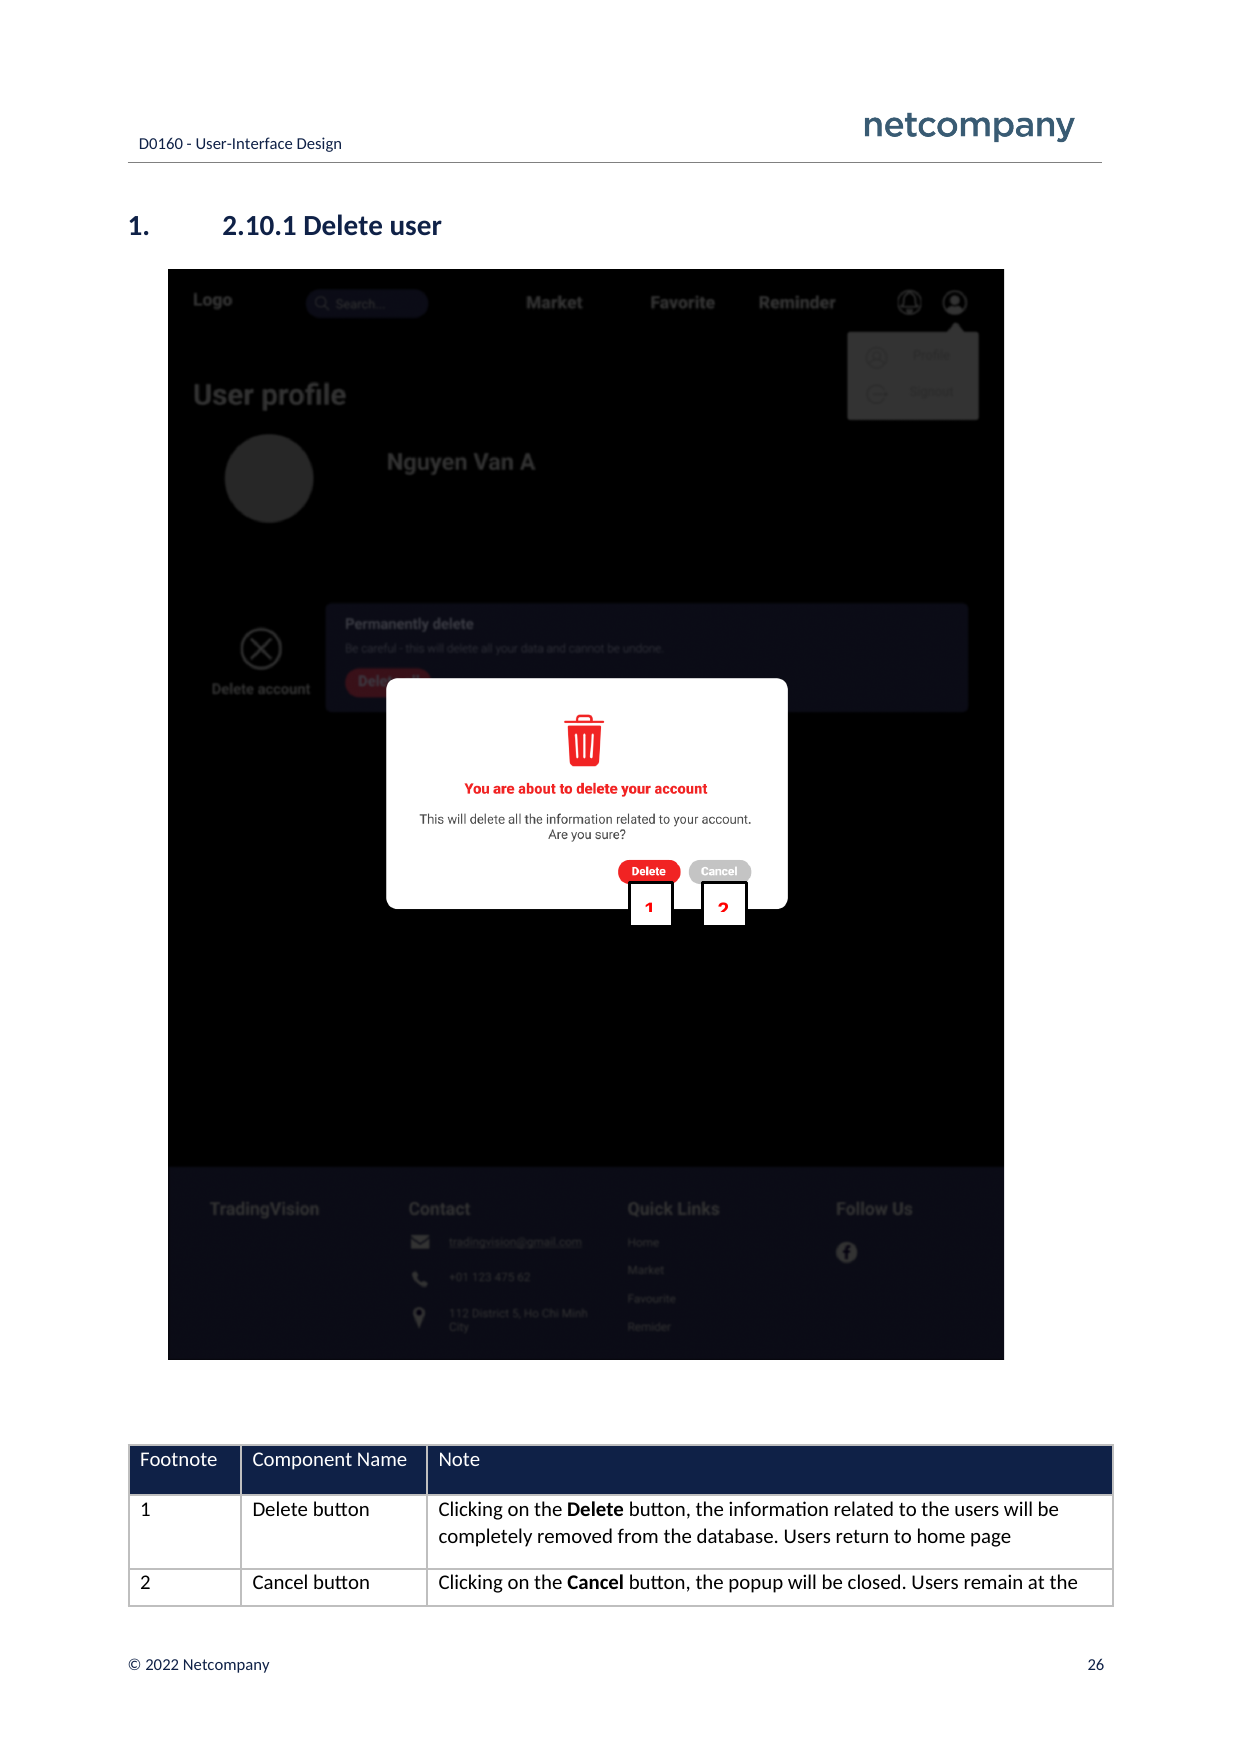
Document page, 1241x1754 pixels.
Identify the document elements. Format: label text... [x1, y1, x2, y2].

table_cell 2 [130, 1570, 240, 1605]
table_cell 1 [130, 1496, 240, 1567]
subtitle 2.10.1 Delete user [127, 207, 1113, 242]
table_cell Cancel button [242, 1570, 426, 1605]
table_cell Delete button [242, 1496, 426, 1567]
table_cell Clicking on the Cancel button, the popup will be closed. Users remain at the User profile page.. [428, 1570, 1112, 1605]
table_cell Clicking on the Delete button, the information related to the users will be completely removed from the database. Users return to home page [428, 1496, 1112, 1567]
table_header Component Name [242, 1446, 426, 1494]
table_header Footnote [130, 1446, 240, 1494]
table_header Note [428, 1446, 1112, 1494]
picture [847, 102, 1092, 150]
picture [168, 269, 1005, 1360]
